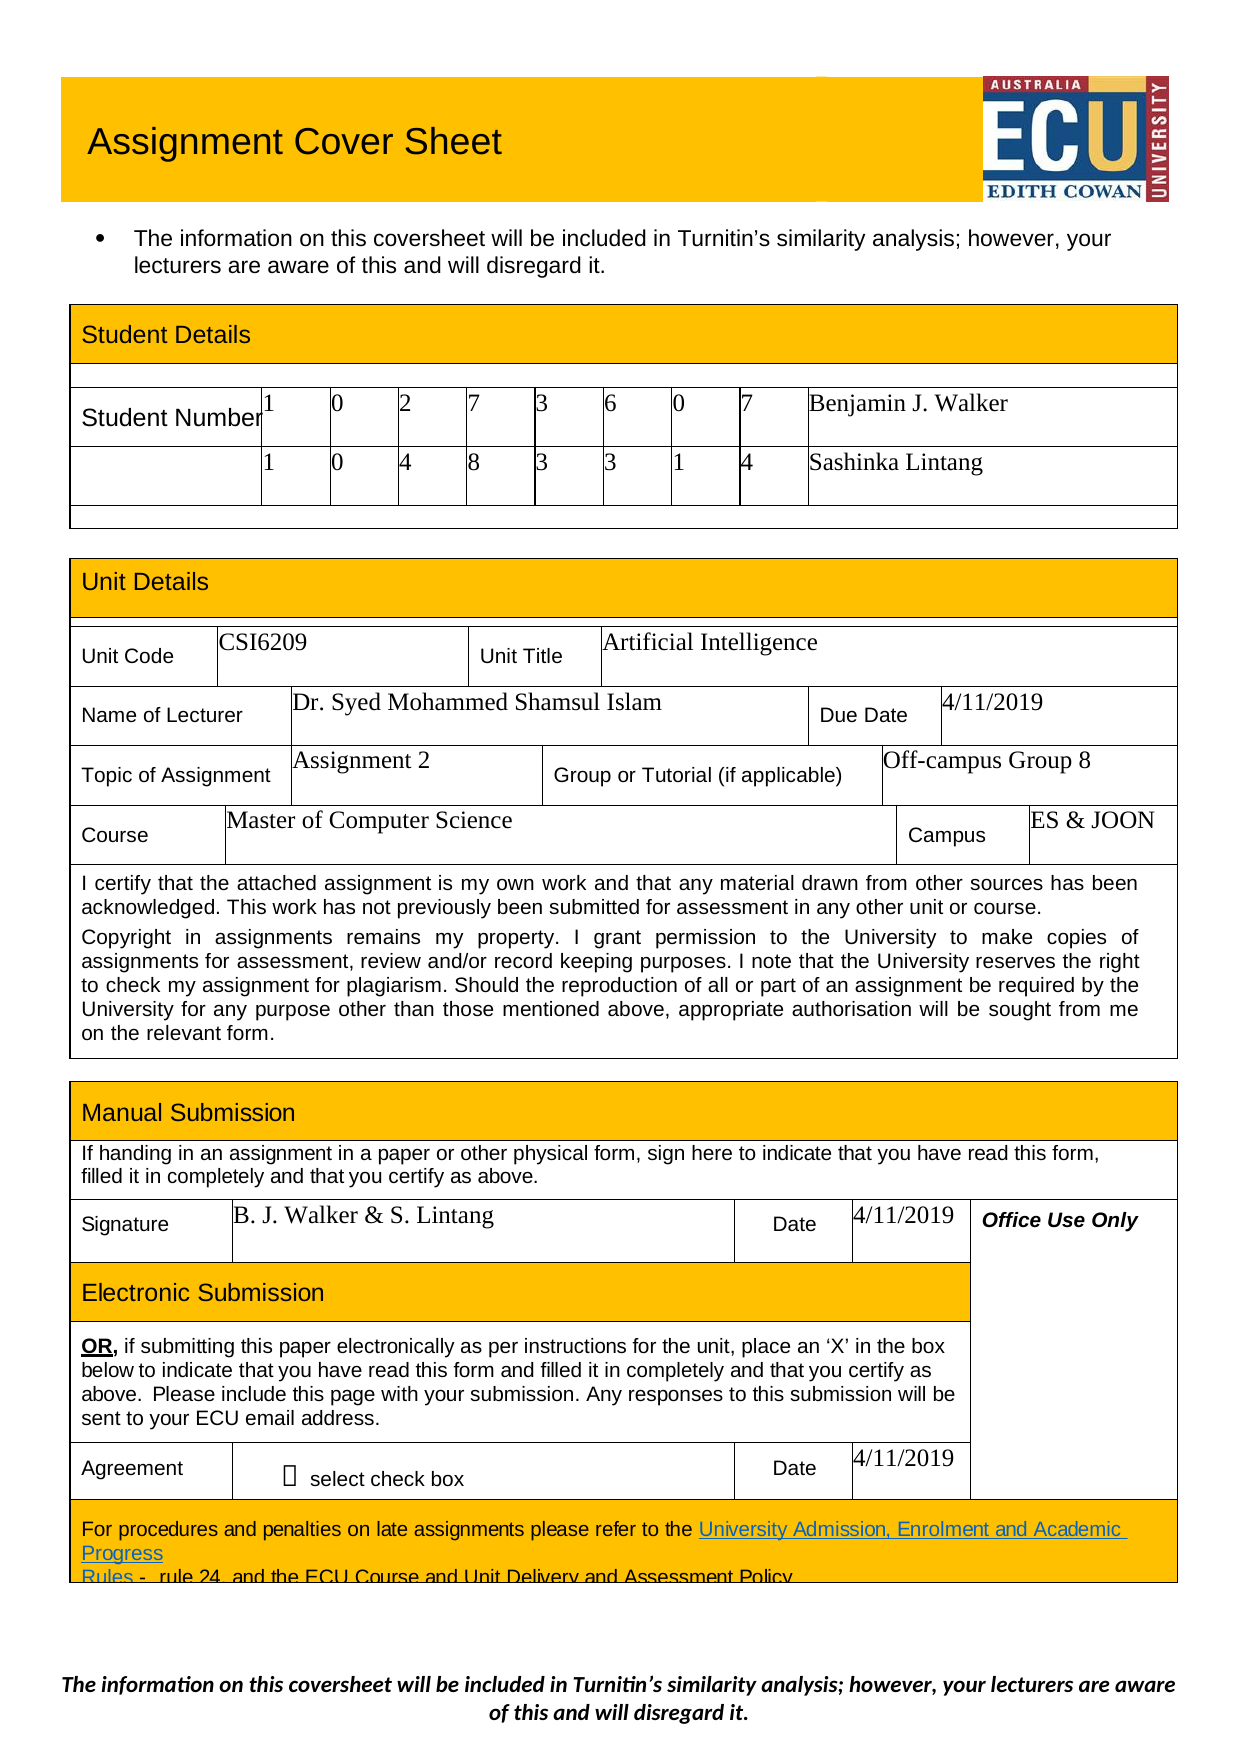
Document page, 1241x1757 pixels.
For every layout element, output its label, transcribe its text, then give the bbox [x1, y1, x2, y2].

table_cell 0 [672, 388, 739, 446]
table_cell Office Use Only [971, 1200, 1177, 1499]
table_cell Assignment 2 [292, 746, 542, 804]
table_cell Master of Computer Science [226, 806, 896, 864]
table_header Manual Submission [71, 1082, 1177, 1140]
picture [983, 76, 1169, 202]
table_cell Name of Lecturer [71, 687, 291, 744]
table_cell 4 [741, 447, 808, 504]
table_cell ES & JOON [1030, 806, 1177, 864]
table_cell 4 [399, 447, 466, 504]
table_cell 6 [604, 388, 671, 446]
table_cell 4/11/2019 [853, 1200, 970, 1262]
table_cell 3 [604, 447, 671, 504]
table_cell Sashinka Lintang [809, 447, 1177, 504]
table_cell [71, 506, 1177, 528]
table_cell B. J. Walker & S. Lintang [233, 1200, 734, 1262]
table_cell 1 [672, 447, 739, 504]
table_cell Artificial Intelligence [602, 627, 1177, 686]
table_cell  select check box [233, 1443, 734, 1499]
table_cell [71, 364, 1177, 387]
table_cell Agreement [71, 1443, 232, 1499]
table_cell OR, if submitting this paper electronically as per instructions for the unit, place an ‘X’ in the box below to indicate that you have read this form and filled it in completely and that you certify as above. Please include this page with your submission. Any responses to this submission will be sent to your ECU email address. [71, 1322, 970, 1442]
table_cell If handing in an assignment in a paper or other physical form, sign here to indicate that you have read this form, filled it in completely and that you certify as above. [71, 1141, 1177, 1199]
table_cell 7 [467, 388, 534, 446]
table_cell Electronic Submission [71, 1263, 970, 1321]
table_header Unit Details [71, 559, 1177, 617]
table_cell 0 [331, 447, 398, 504]
table_cell 4/11/2019 [853, 1443, 970, 1499]
table_cell Benjamin J. Walker [809, 388, 1177, 446]
table_cell CSI6209 [218, 627, 468, 686]
table_cell 3 [536, 388, 603, 446]
table_cell Student Number [71, 388, 261, 446]
table_cell 3 [536, 447, 603, 504]
table_cell 7 [741, 388, 808, 446]
table_cell Date [735, 1200, 852, 1262]
table_cell Dr. Syed Mohammed Shamsul Islam [292, 687, 808, 744]
table_cell 8 [467, 447, 534, 504]
table_cell Date [735, 1443, 852, 1499]
table_cell Off-campus Group 8 [883, 746, 1177, 804]
table_cell [71, 447, 261, 504]
table_cell 1 [262, 388, 330, 446]
table_cell Signature [71, 1200, 232, 1262]
table_cell I certify that the attached assignment is my own work and that any material drawn from other sources has been acknowledged. This work has not previously been submitted for assessment in any other unit or course. Copyright in assignments remains my property. I grant permission to the University to make copies of assignments for assessment, review and/or record keeping purposes. I note that the University reserves the right to check my assignment for plagiarism. Should the reproduction of all or part of an assignment be required by the University for any purpose other than those mentioned above, appropriate authorisation will be sought from me on the relevant form. [71, 865, 1177, 1057]
table_cell Topic of Assignment [71, 746, 291, 804]
table_cell 0 [331, 388, 398, 446]
table_cell 1 [262, 447, 330, 504]
table_cell Group or Tutorial (if applicable) [543, 746, 882, 804]
table_cell Course [71, 806, 225, 864]
table_cell Campus [897, 806, 1029, 864]
table_cell Unit Code [71, 627, 217, 686]
list The information on this coversheet will be included in Turnitin’s similarity analysis; however, your lecturers are aware of this and will disregard it. [96, 225, 1181, 278]
table_cell Due Date [809, 687, 941, 744]
table_cell Unit Title [469, 627, 601, 686]
table_header Student Details [71, 305, 1177, 363]
table_cell 4/11/2019 [942, 687, 1177, 744]
table_cell 2 [399, 388, 466, 446]
table_cell For procedures and penalties on late assignments please refer to the University Admission, Enrolment and Academic Progress Rules - rule 24, and the ECU Course and Unit Delivery and Assessment Policy [71, 1500, 1177, 1582]
table_cell [71, 618, 1177, 626]
